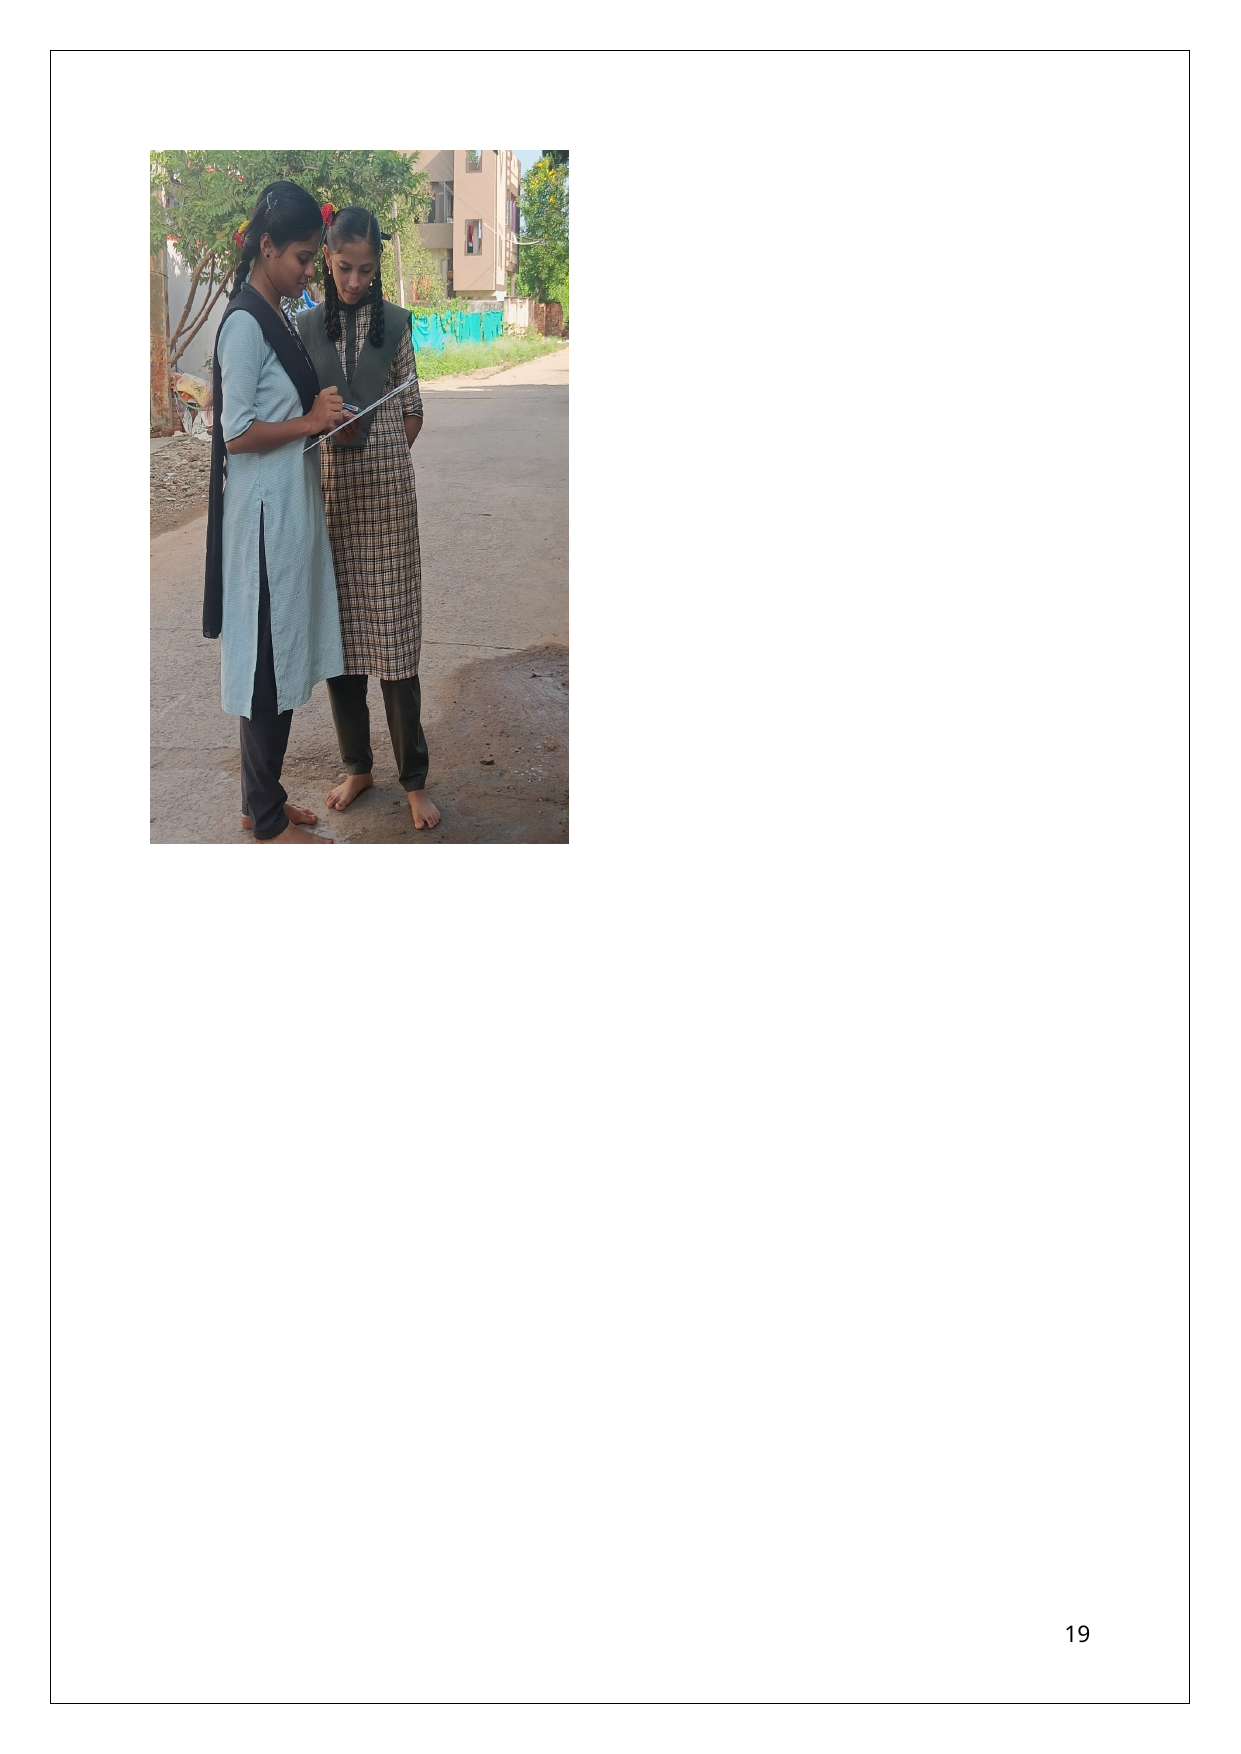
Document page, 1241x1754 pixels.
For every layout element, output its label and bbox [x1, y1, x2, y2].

picture [150, 150, 569, 844]
